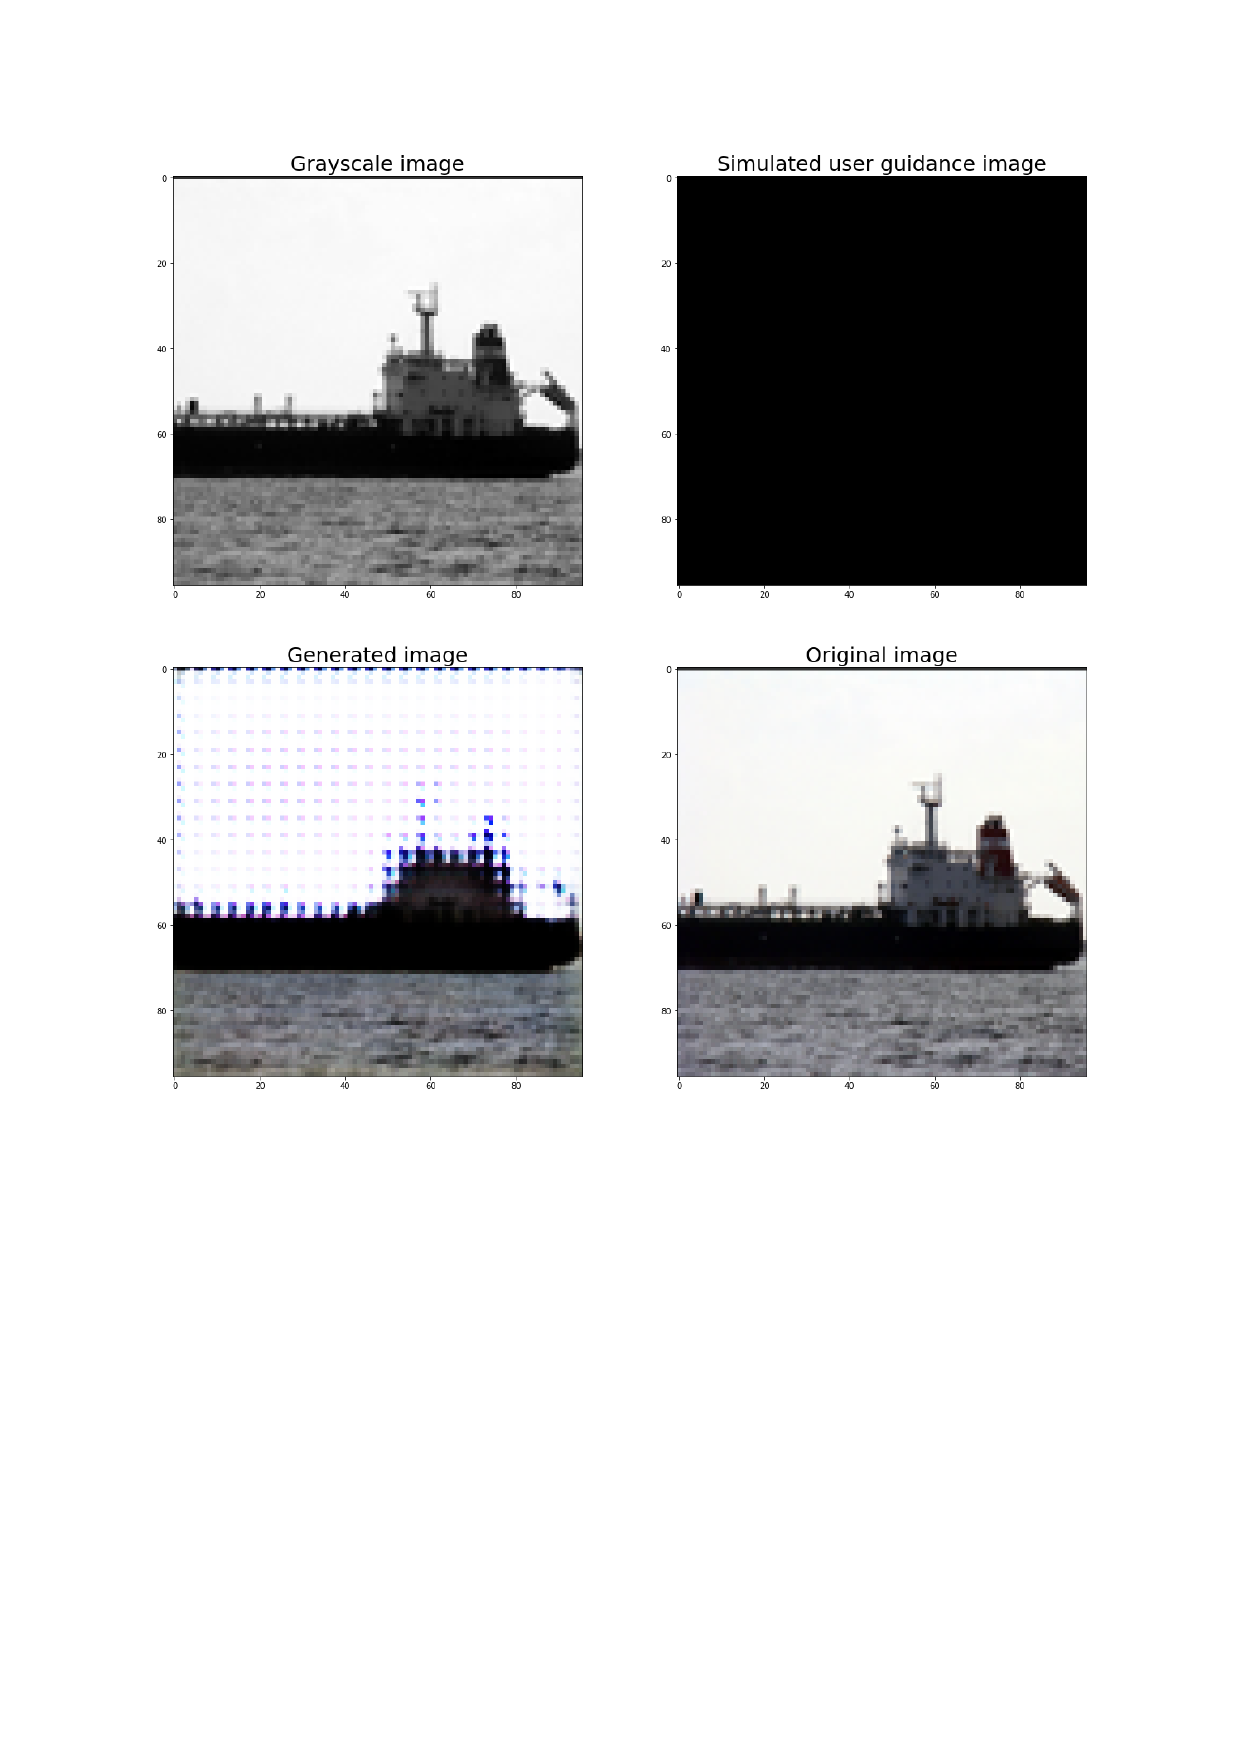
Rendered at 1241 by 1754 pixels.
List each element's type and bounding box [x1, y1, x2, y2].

picture [150, 150, 1091, 1096]
